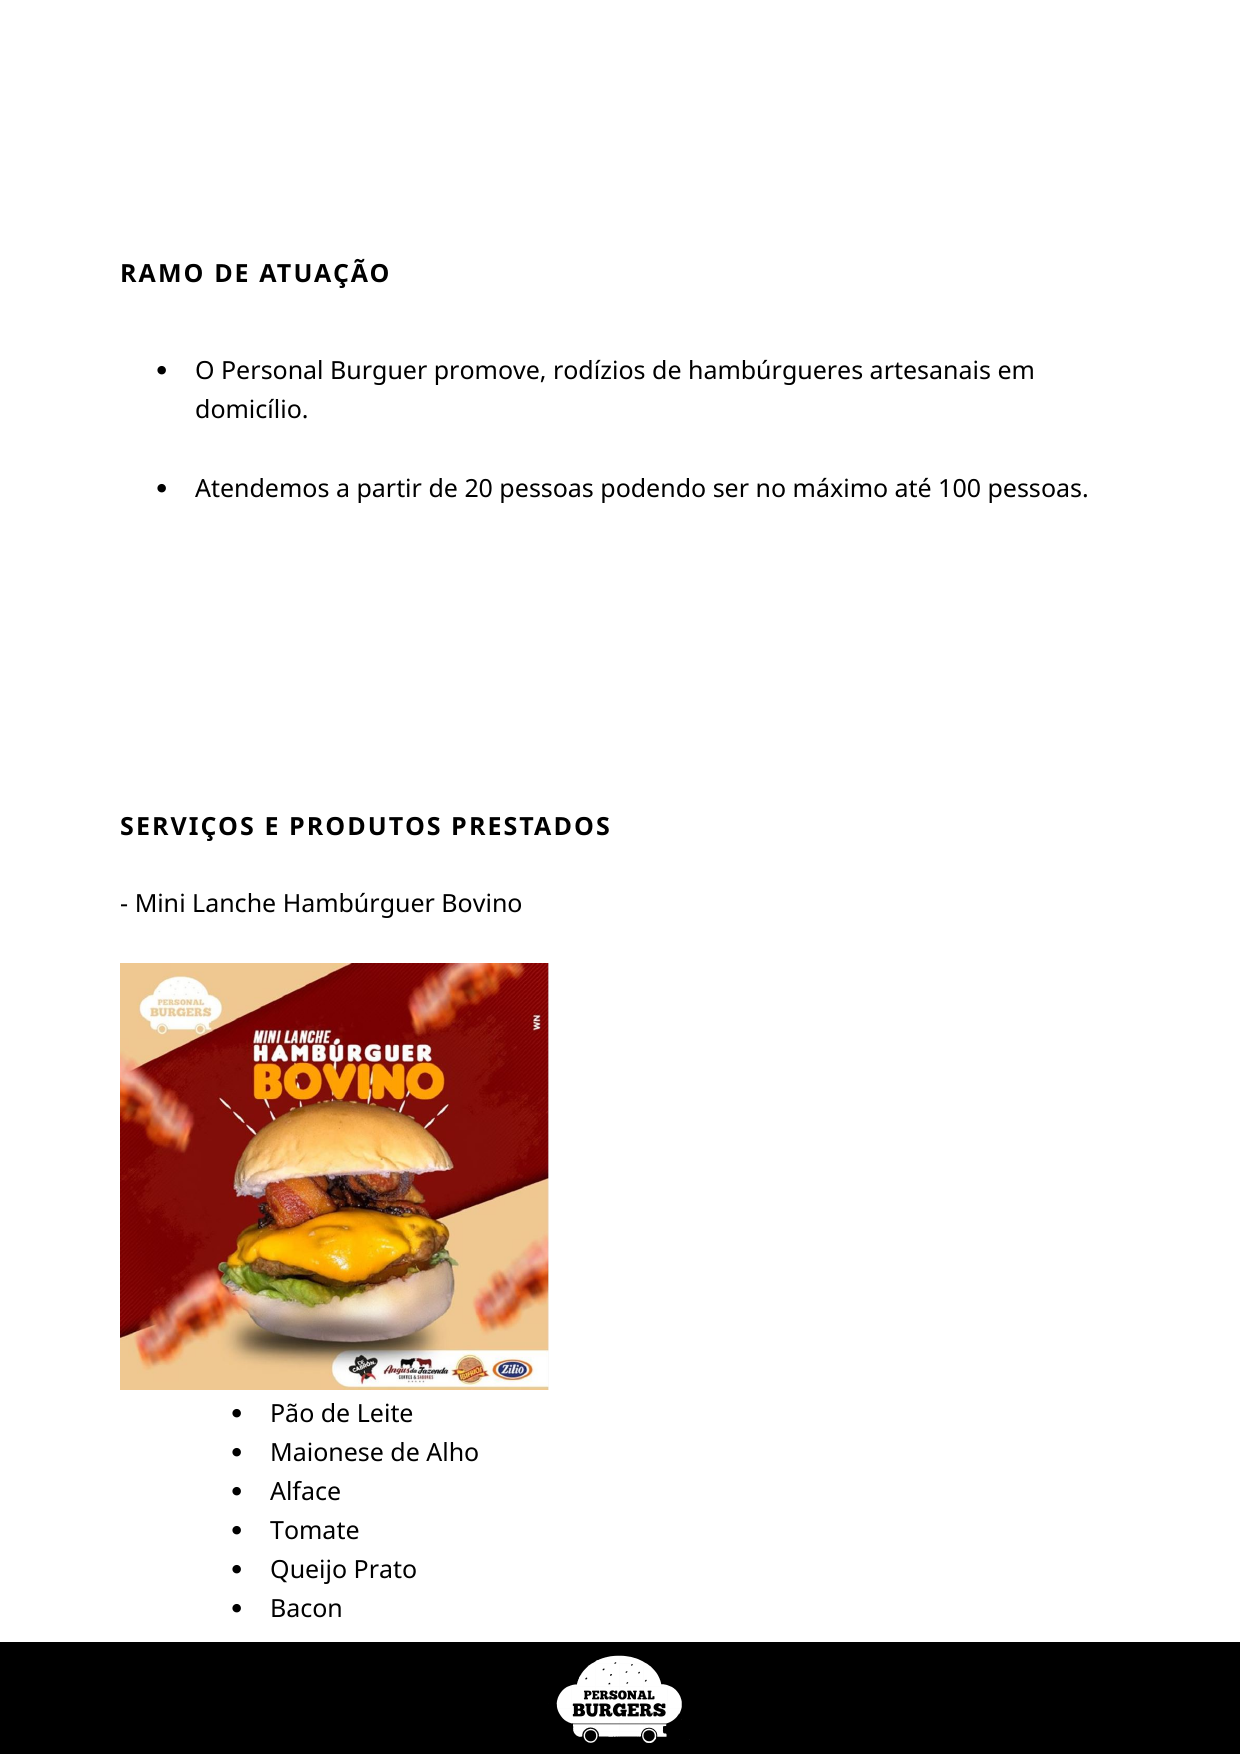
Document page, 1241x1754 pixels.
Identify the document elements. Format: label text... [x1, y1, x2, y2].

list Alface [232, 1473, 1120, 1508]
subtitle SERVIÇOS E PRODUTOS PRESTADOS [120, 808, 1120, 842]
list O Personal Burguer promove, rodízios de hambúrgueres artesanais em domicílio. [157, 353, 1120, 426]
list Pão de Leite [232, 1395, 1120, 1429]
list Atendemos a partir de 20 pessoas podendo ser no máximo até 100 pessoas. [157, 470, 1120, 504]
list Maionese de Alho [232, 1434, 1120, 1468]
text - Mini Lanche Hambúrguer Bovino [120, 886, 1120, 919]
list Bacon [232, 1591, 1120, 1625]
list Queijo Prato [232, 1552, 1120, 1586]
picture [120, 963, 549, 1390]
picture [548, 1642, 692, 1754]
list Tomate [232, 1513, 1120, 1547]
subtitle RAMO DE ATUAÇÃO [120, 255, 1120, 289]
